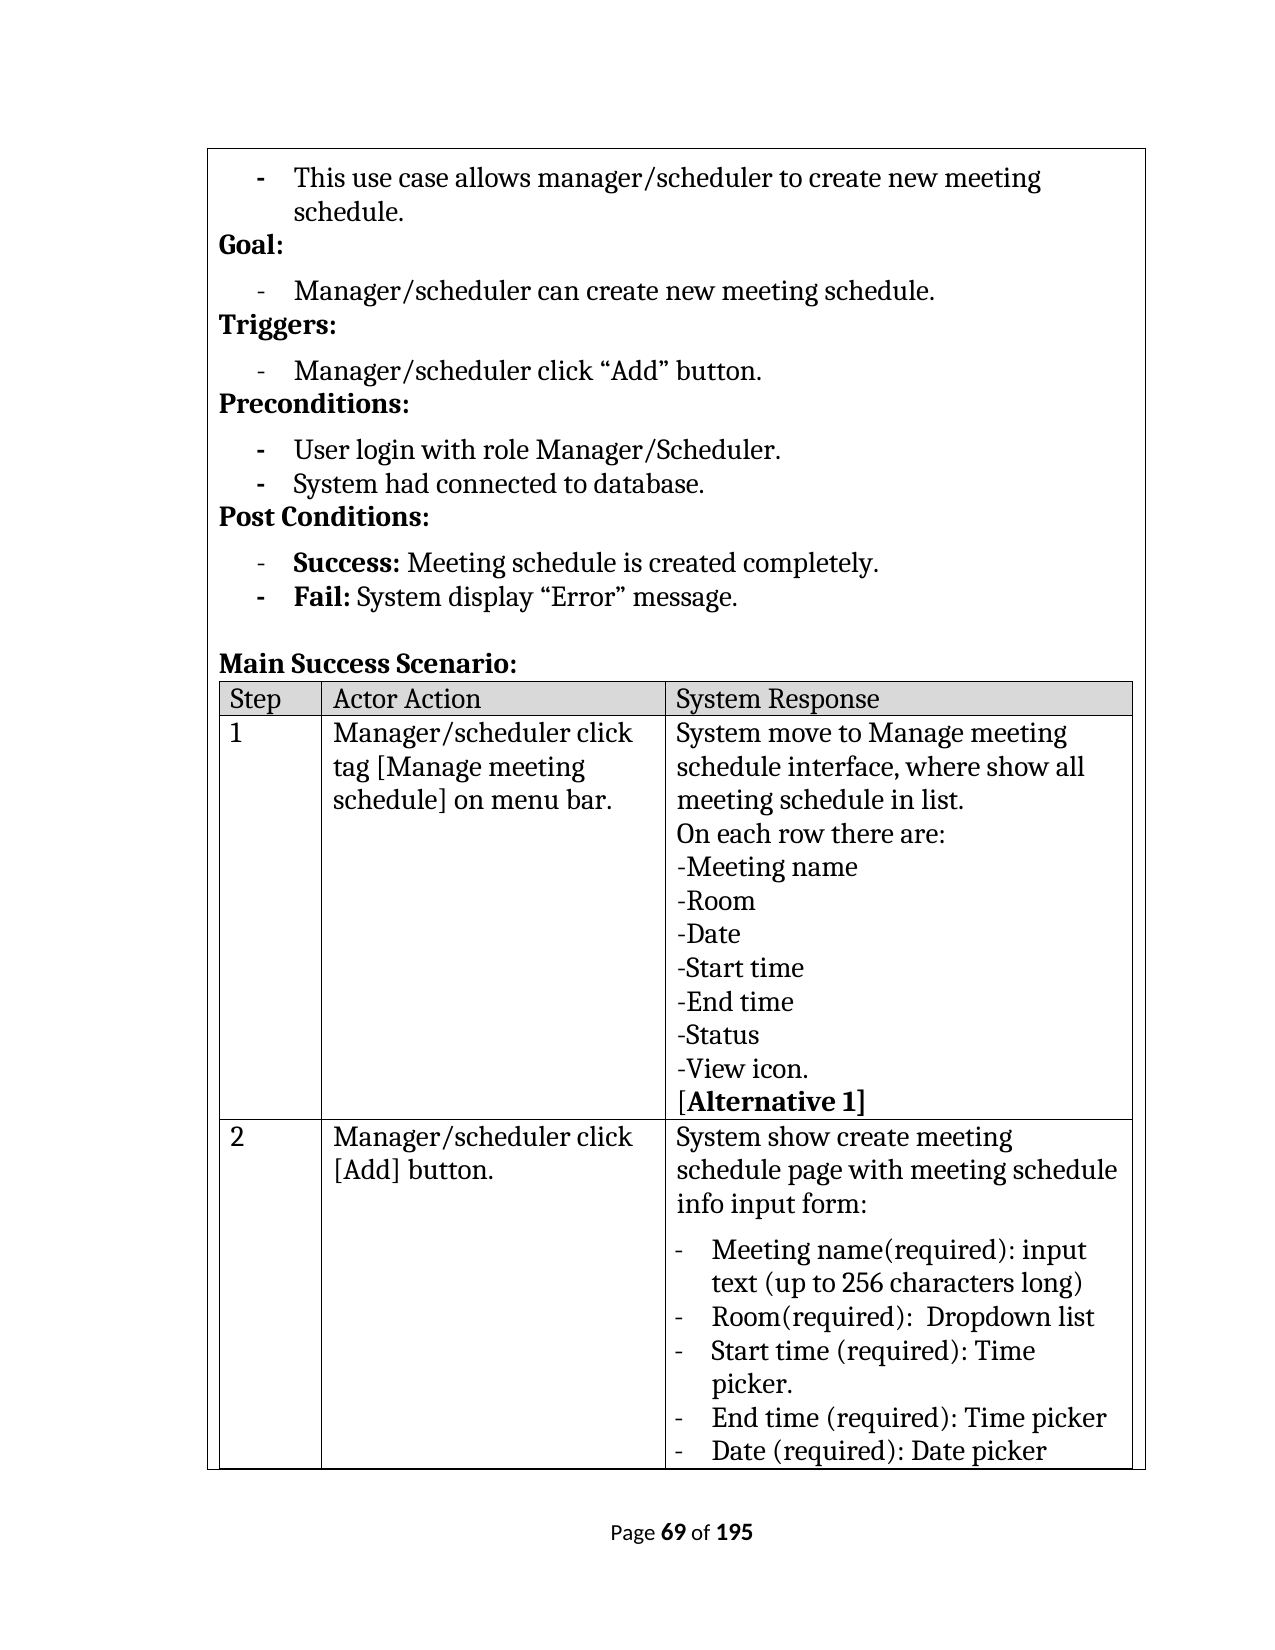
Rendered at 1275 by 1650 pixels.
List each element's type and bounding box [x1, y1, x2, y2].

table_cell [208, 149, 1145, 1469]
